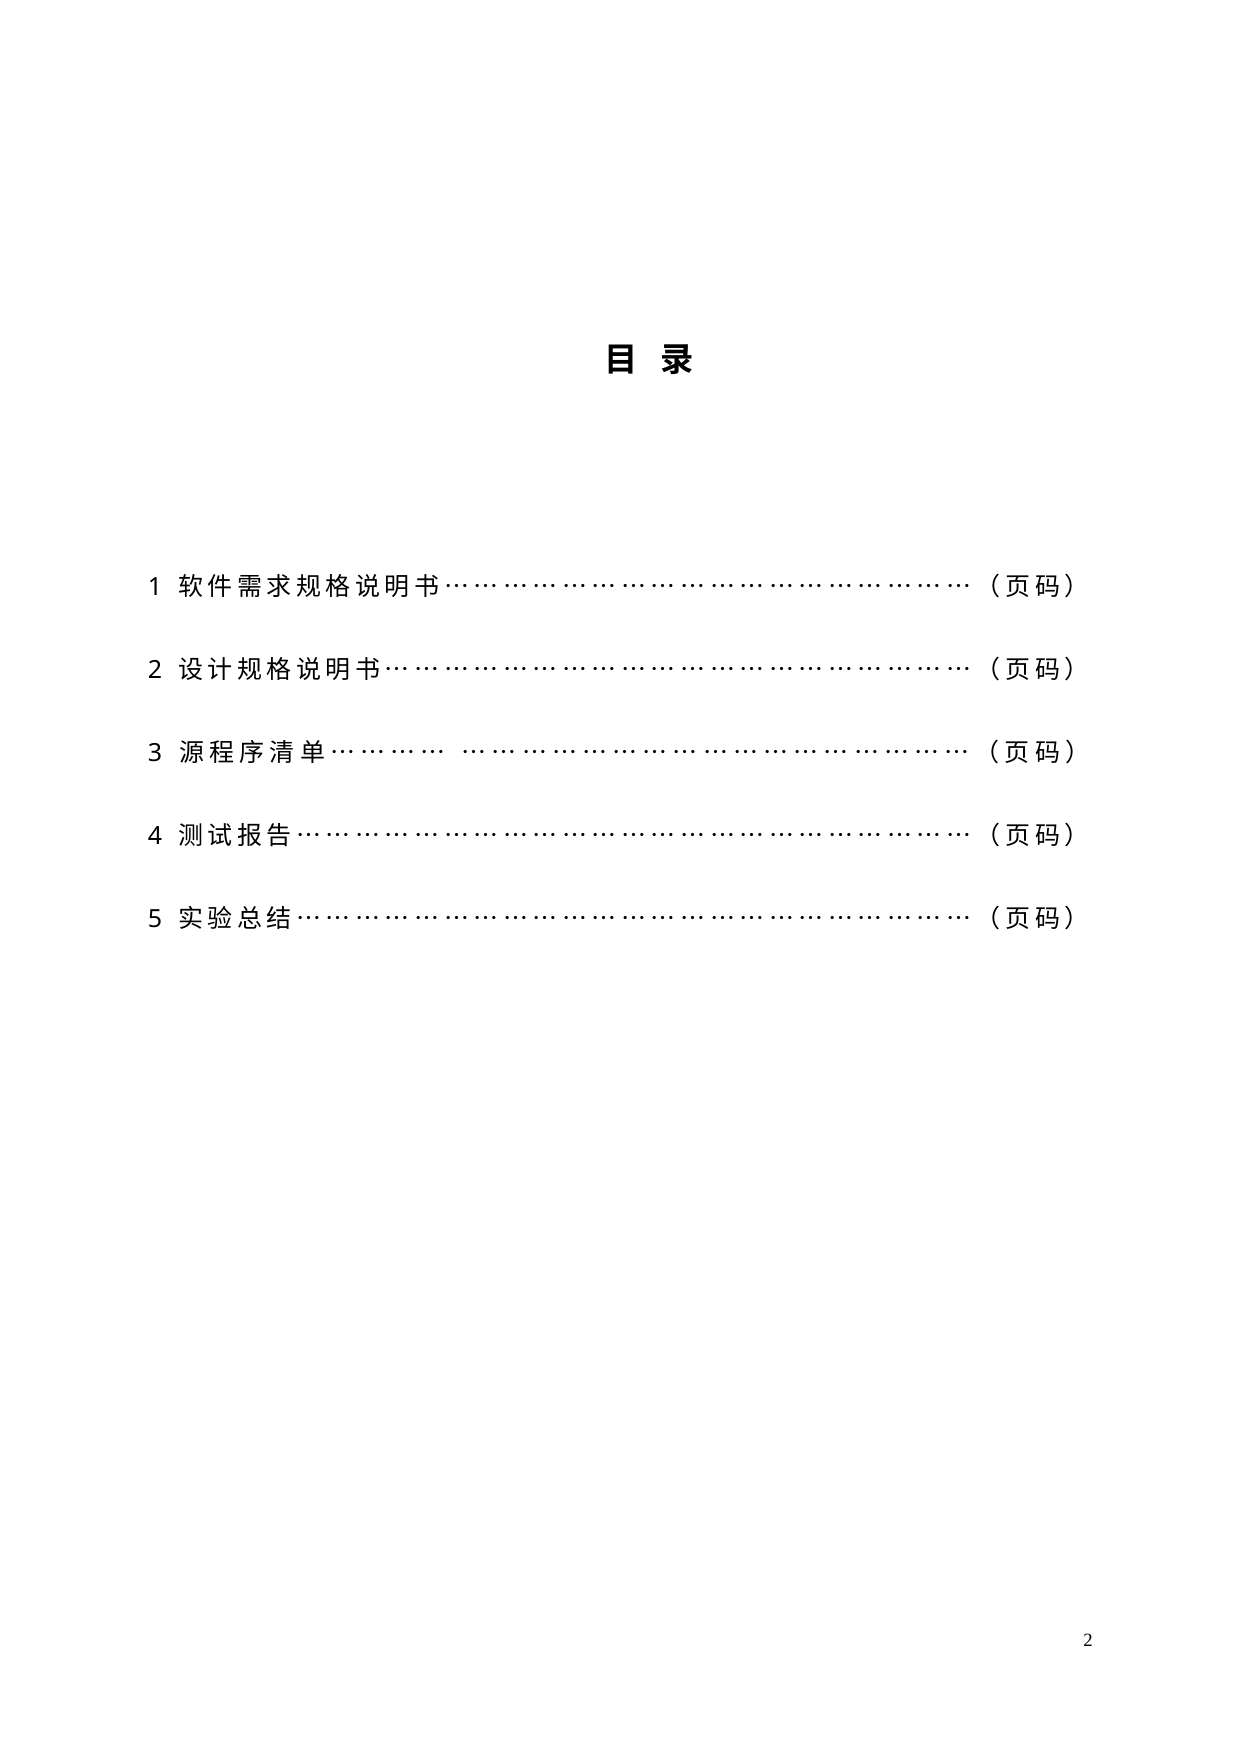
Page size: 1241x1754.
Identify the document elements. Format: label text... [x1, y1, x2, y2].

text 4 测试报告……………………………………………………………（页码） [148, 801, 1092, 866]
text 5 实验总结……………………………………………………………（页码） [148, 884, 1092, 949]
text 3 源程序清单………… ……………………………………………（页码） [148, 718, 1092, 783]
text 1 软件需求规格说明书………………………………………………（页码） [148, 552, 1092, 617]
text 目 录 [148, 324, 1092, 389]
text 2 设计规格说明书……………………………………………………（页码） [148, 635, 1092, 700]
